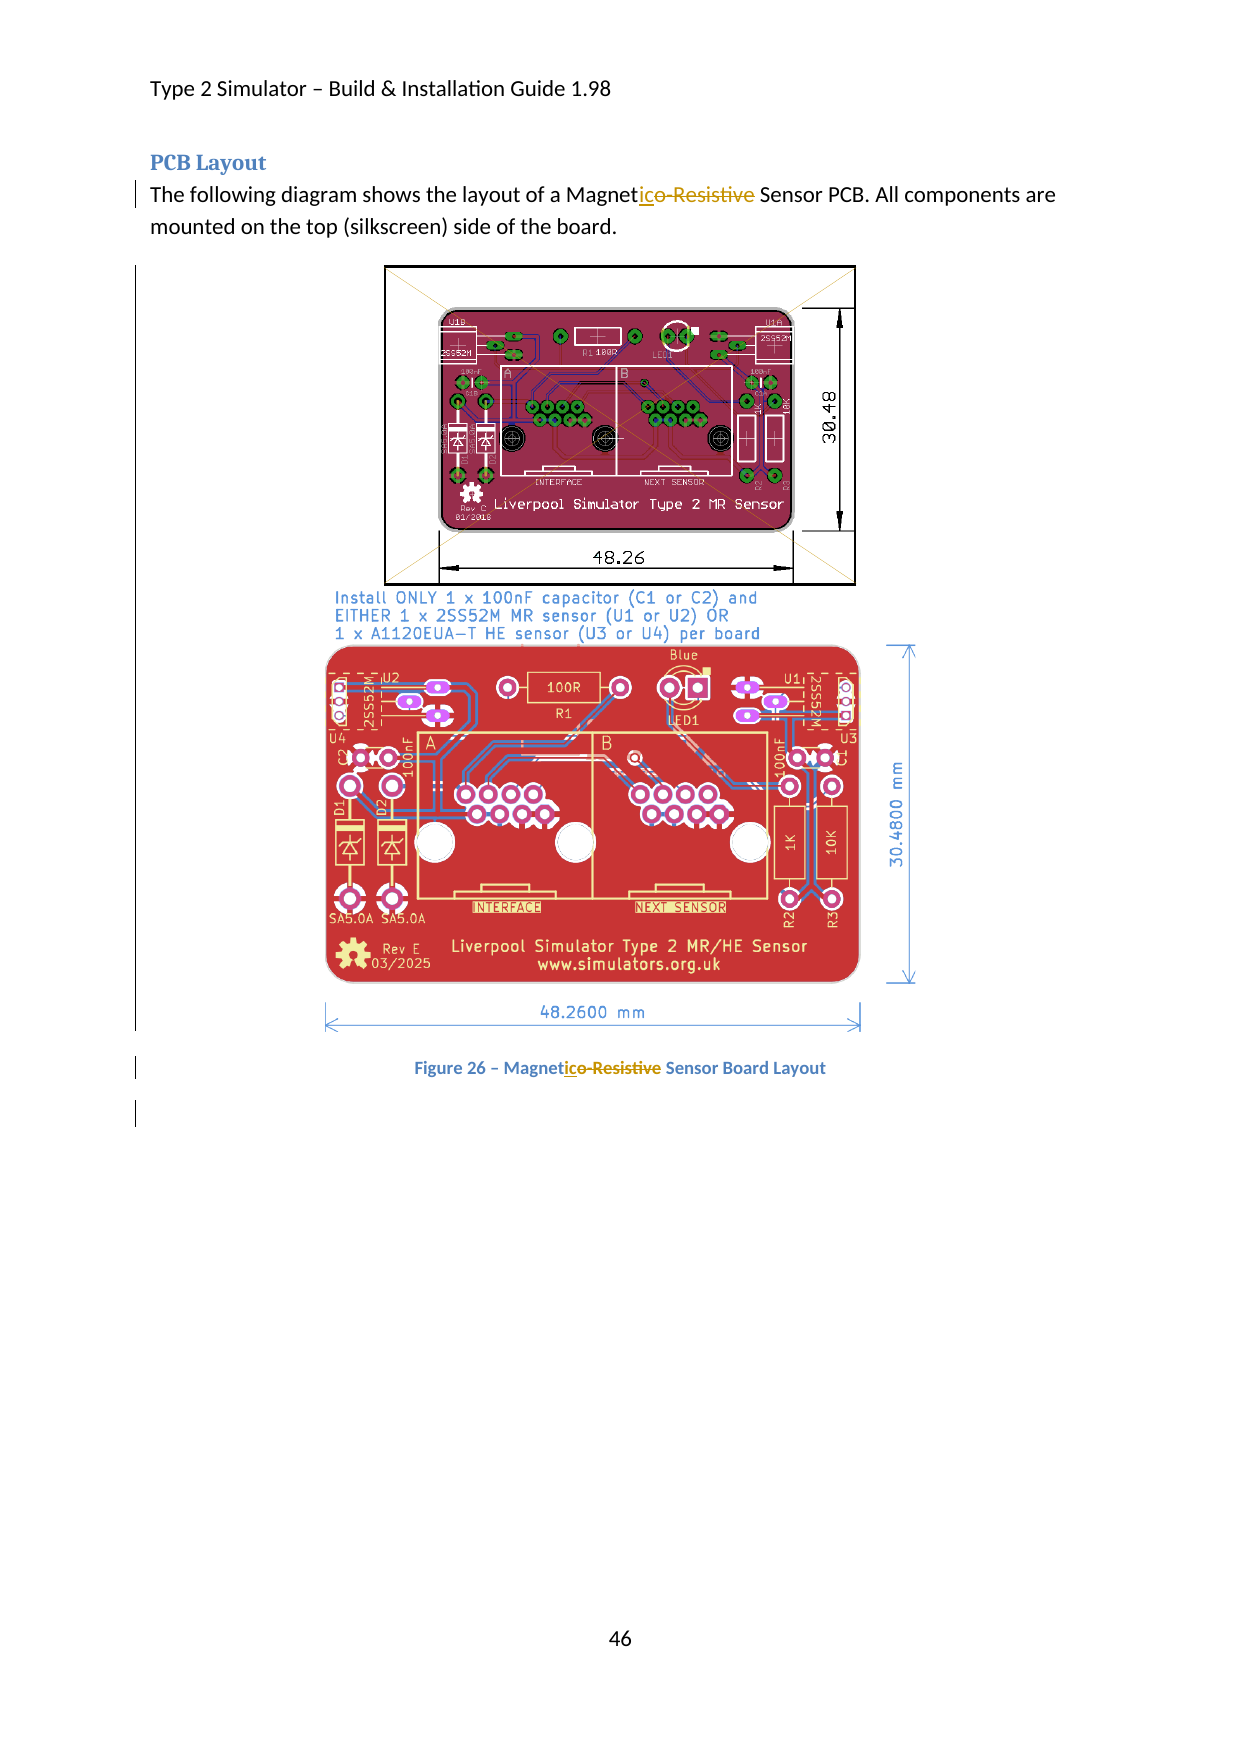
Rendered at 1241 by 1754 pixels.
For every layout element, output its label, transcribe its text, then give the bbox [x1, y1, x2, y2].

subtitle PCB Layout [150, 150, 1090, 176]
picture [325, 589, 916, 1032]
text Figure – Magnet Sensor Board Layout [150, 1056, 1090, 1079]
picture [622, 270, 854, 581]
picture [387, 268, 853, 424]
picture [387, 427, 854, 583]
text The following diagram shows the layout of a Magnet Sensor PCB. All components are mounted on the top (silkscreen) side of the board. [150, 180, 1090, 240]
picture [386, 270, 619, 581]
